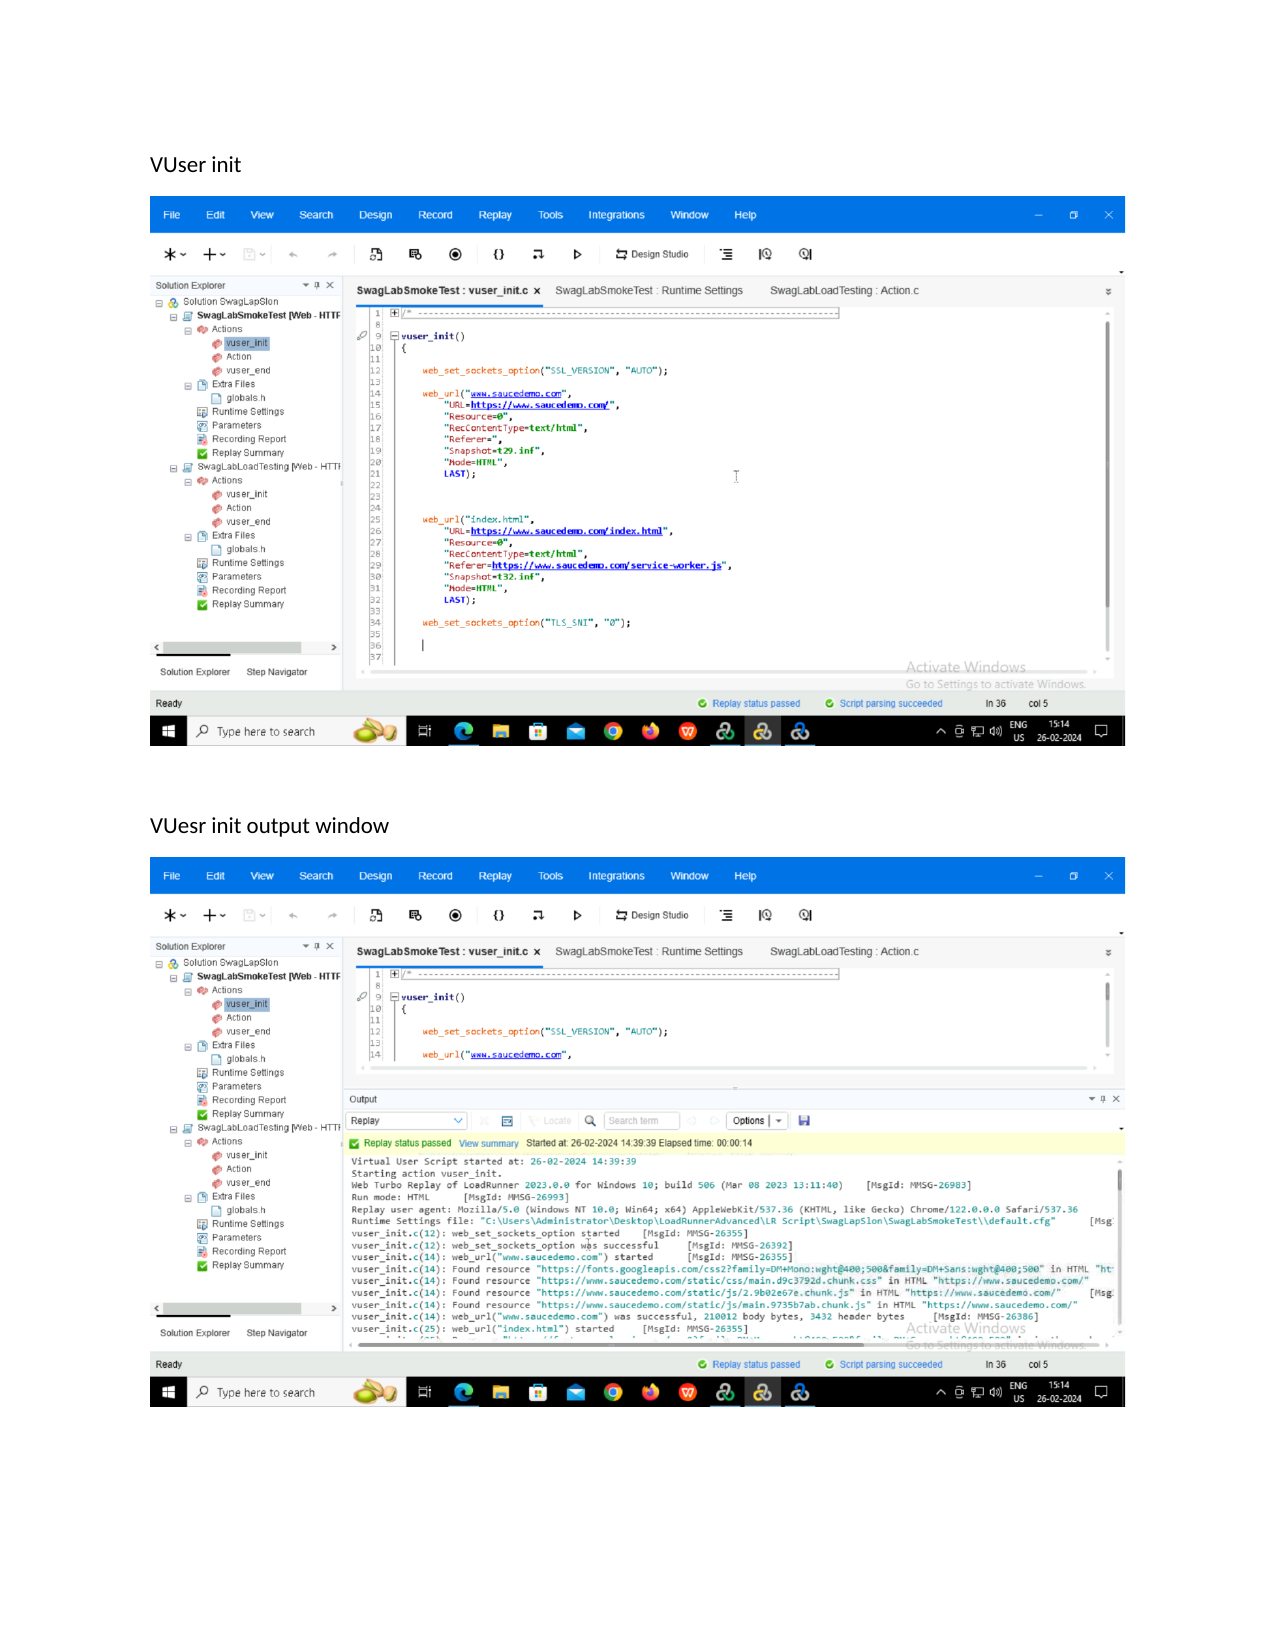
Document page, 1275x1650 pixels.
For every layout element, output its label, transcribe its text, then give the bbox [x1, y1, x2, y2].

picture [150, 857, 1125, 1407]
picture [150, 196, 1125, 746]
text VUesr init output window [150, 811, 1125, 839]
text VUser init [150, 150, 1125, 178]
